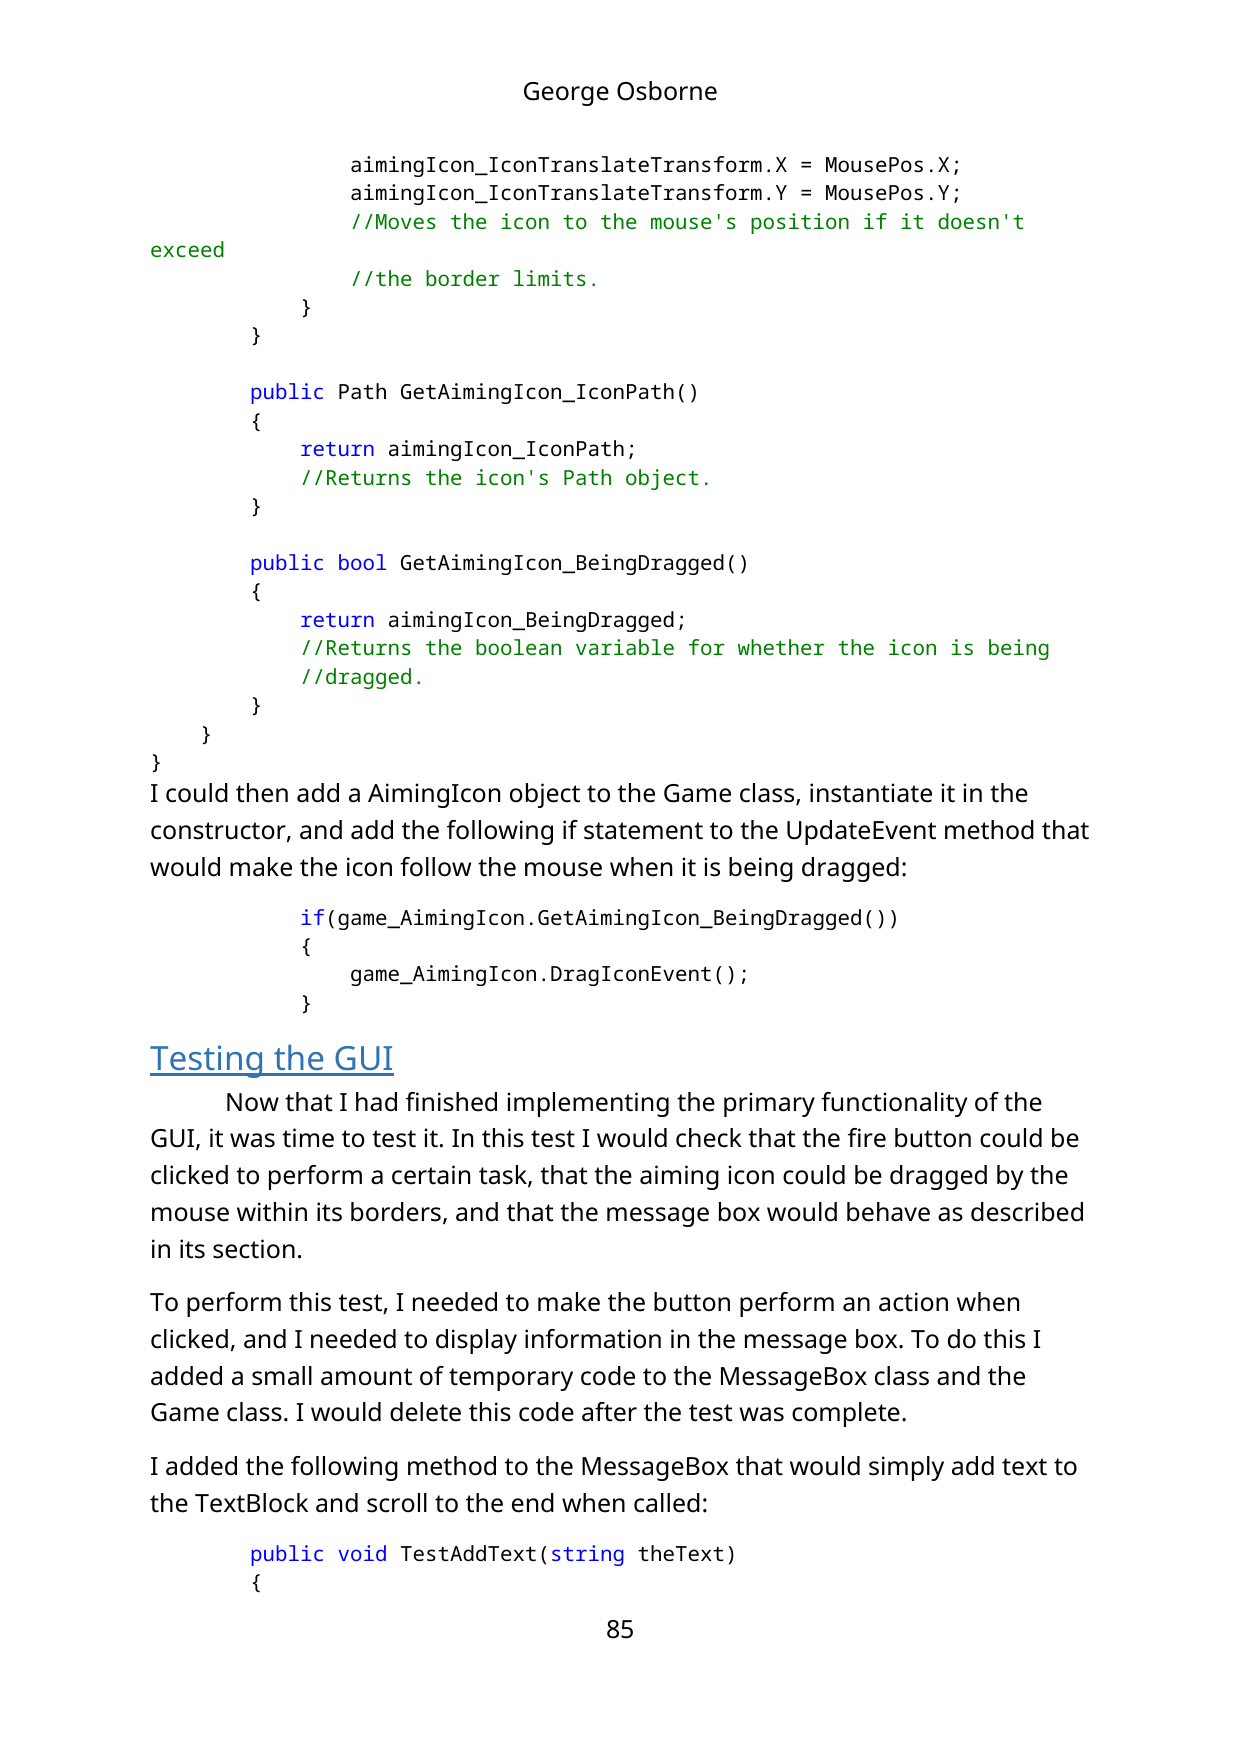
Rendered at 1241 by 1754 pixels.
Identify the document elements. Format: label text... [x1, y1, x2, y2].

text { [150, 577, 1090, 605]
text } [150, 690, 1090, 719]
text public void TestAddText(string theText) [150, 1539, 1090, 1567]
text { [150, 931, 1090, 959]
text } [150, 491, 1090, 520]
text //Moves the icon to the mouse's position if it doesn't exceed [150, 207, 1090, 264]
text { [150, 406, 1090, 434]
text } [150, 747, 1090, 776]
text To perform this test, I needed to make the button perform an action when clicked, and I needed to display information in the message box. To do this I added a small amount of temporary code to the MessageBox class and the Game class. I would delete this code after the test was complete. [150, 1285, 1090, 1429]
text return aimingIcon_BeingDragged; [150, 605, 1090, 633]
text } [150, 719, 1090, 747]
text //Returns the icon's Path object. [150, 463, 1090, 491]
text { [150, 1567, 1090, 1596]
text Now that I had finished implementing the primary functionality of the GUI, it was time to test it. In this test I would check that the fire button could be clicked to perform a certain task, that the aiming icon could be dragged by the mouse within its borders, and that the message box would behave as described in its section. [150, 1084, 1090, 1265]
text public Path GetAimingIcon_IconPath() [150, 377, 1090, 406]
subtitle Testing the GUI [150, 1035, 1090, 1081]
text aimingIcon_IconTranslateTransform.Y = MousePos.Y; [150, 178, 1090, 207]
text //the border limits. [150, 264, 1090, 292]
text return aimingIcon_IconPath; [150, 434, 1090, 463]
text //Returns the boolean variable for whether the icon is being [150, 633, 1090, 662]
text I added the following method to the MessageBox that would simply add text to the TextBlock and scroll to the end when called: [150, 1448, 1090, 1519]
text public bool GetAimingIcon_BeingDragged() [150, 548, 1090, 577]
text //dragged. [150, 662, 1090, 690]
text } [150, 321, 1090, 349]
text if(game_AimingIcon.GetAimingIcon_BeingDragged()) [150, 903, 1090, 931]
text aimingIcon_IconTranslateTransform.X = MousePos.X; [150, 150, 1090, 178]
text } [150, 292, 1090, 321]
text I could then add a AimingIcon object to the Game class, instantiate it in the constructor, and add the following if statement to the UpdateEvent method that would make the icon follow the mouse when it is being dragged: [150, 776, 1090, 883]
text game_AimingIcon.DragIconEvent(); [150, 959, 1090, 988]
text } [150, 988, 1090, 1016]
